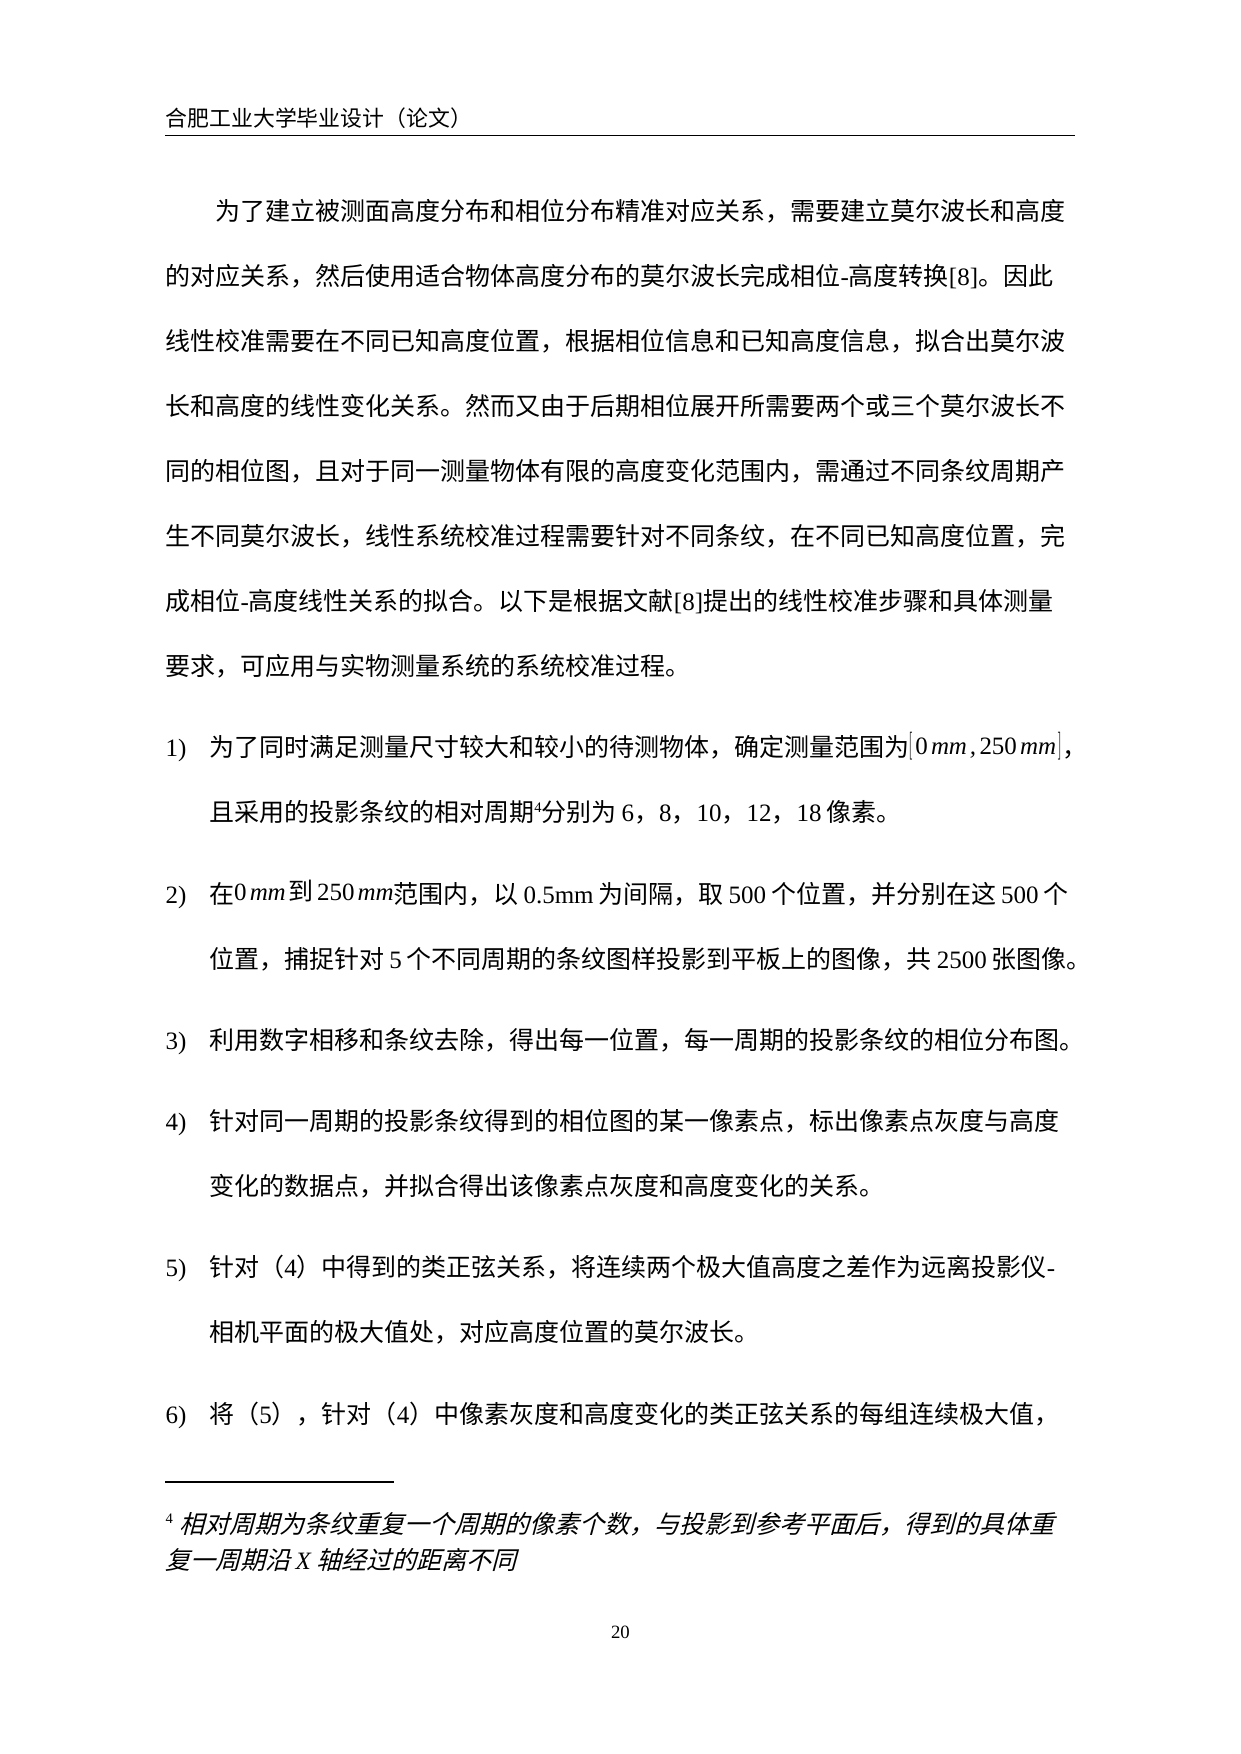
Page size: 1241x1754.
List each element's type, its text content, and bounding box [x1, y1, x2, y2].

list 在范围内，以0.5mm为间隔，取500个位置，并分别在这500个位置，捕捉针对5个不同周期的条纹图样投影到平板上的图像，共2500张图像。 [165, 860, 1075, 990]
text 为了建立被测面高度分布和相位分布精准对应关系，需要建立莫尔波长和高度的对应关系，然后使用适合物体高度分布的莫尔波长完成相位-高度转换[8]。因此线性校准需要在不同已知高度位置，根据相位信息和已知高度信息，拟合出莫尔波长和高度的线性变化关系。然而又由于后期相位展开所需要两个或三个莫尔波长不同的相位图，且对于同一测量物体有限的高度变化范围内，需通过不同条纹周期产生不同莫尔波长，线性系统校准过程需要针对不同条纹，在不同已知高度位置，完成相位-高度线性关系的拟合。以下是根据文献[8]提出的线性校准步骤和具体测量要求，可应用与实物测量系统的系统校准过程。 [165, 177, 1075, 697]
list 针对同一周期的投影条纹得到的相位图的某一像素点，标出像素点灰度与高度变化的数据点，并拟合得出该像素点灰度和高度变化的关系。 [165, 1087, 1075, 1217]
list 针对（4）中得到的类正弦关系，将连续两个极大值高度之差作为远离投影仪-相机平面的极大值处，对应高度位置的莫尔波长。 [165, 1233, 1075, 1363]
list 为了同时满足测量尺寸较大和较小的待测物体，确定测量范围为，且采用的投影条纹的相对周期分别为6，8，10，12，18像素。 [165, 713, 1075, 843]
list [165, 1380, 1075, 1445]
list 利用数字相移和条纹去除，得出每一位置，每一周期的投影条纹的相位分布图。 [165, 1006, 1075, 1071]
